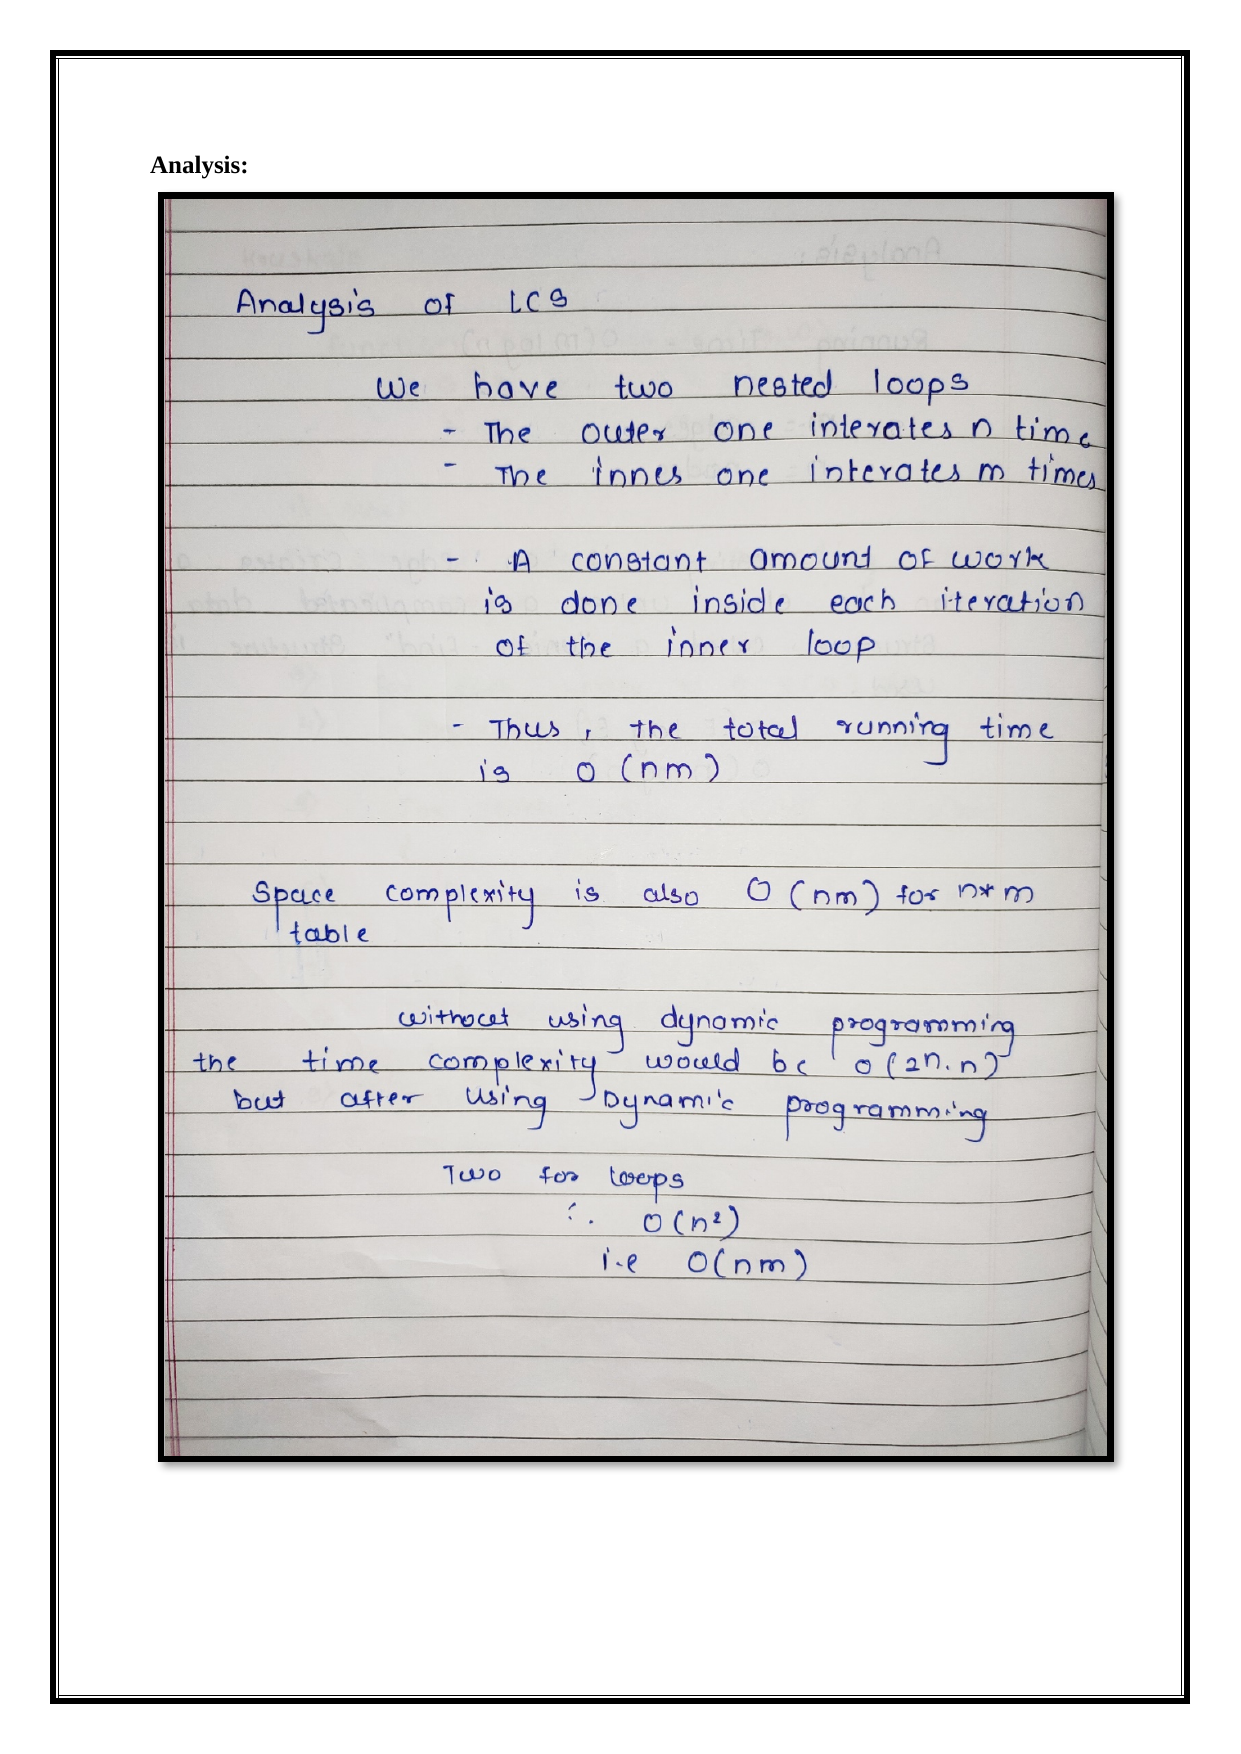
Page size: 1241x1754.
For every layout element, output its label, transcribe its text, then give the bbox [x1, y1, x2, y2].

text Analysis: [150, 150, 1090, 179]
picture [166, 200, 1107, 1455]
